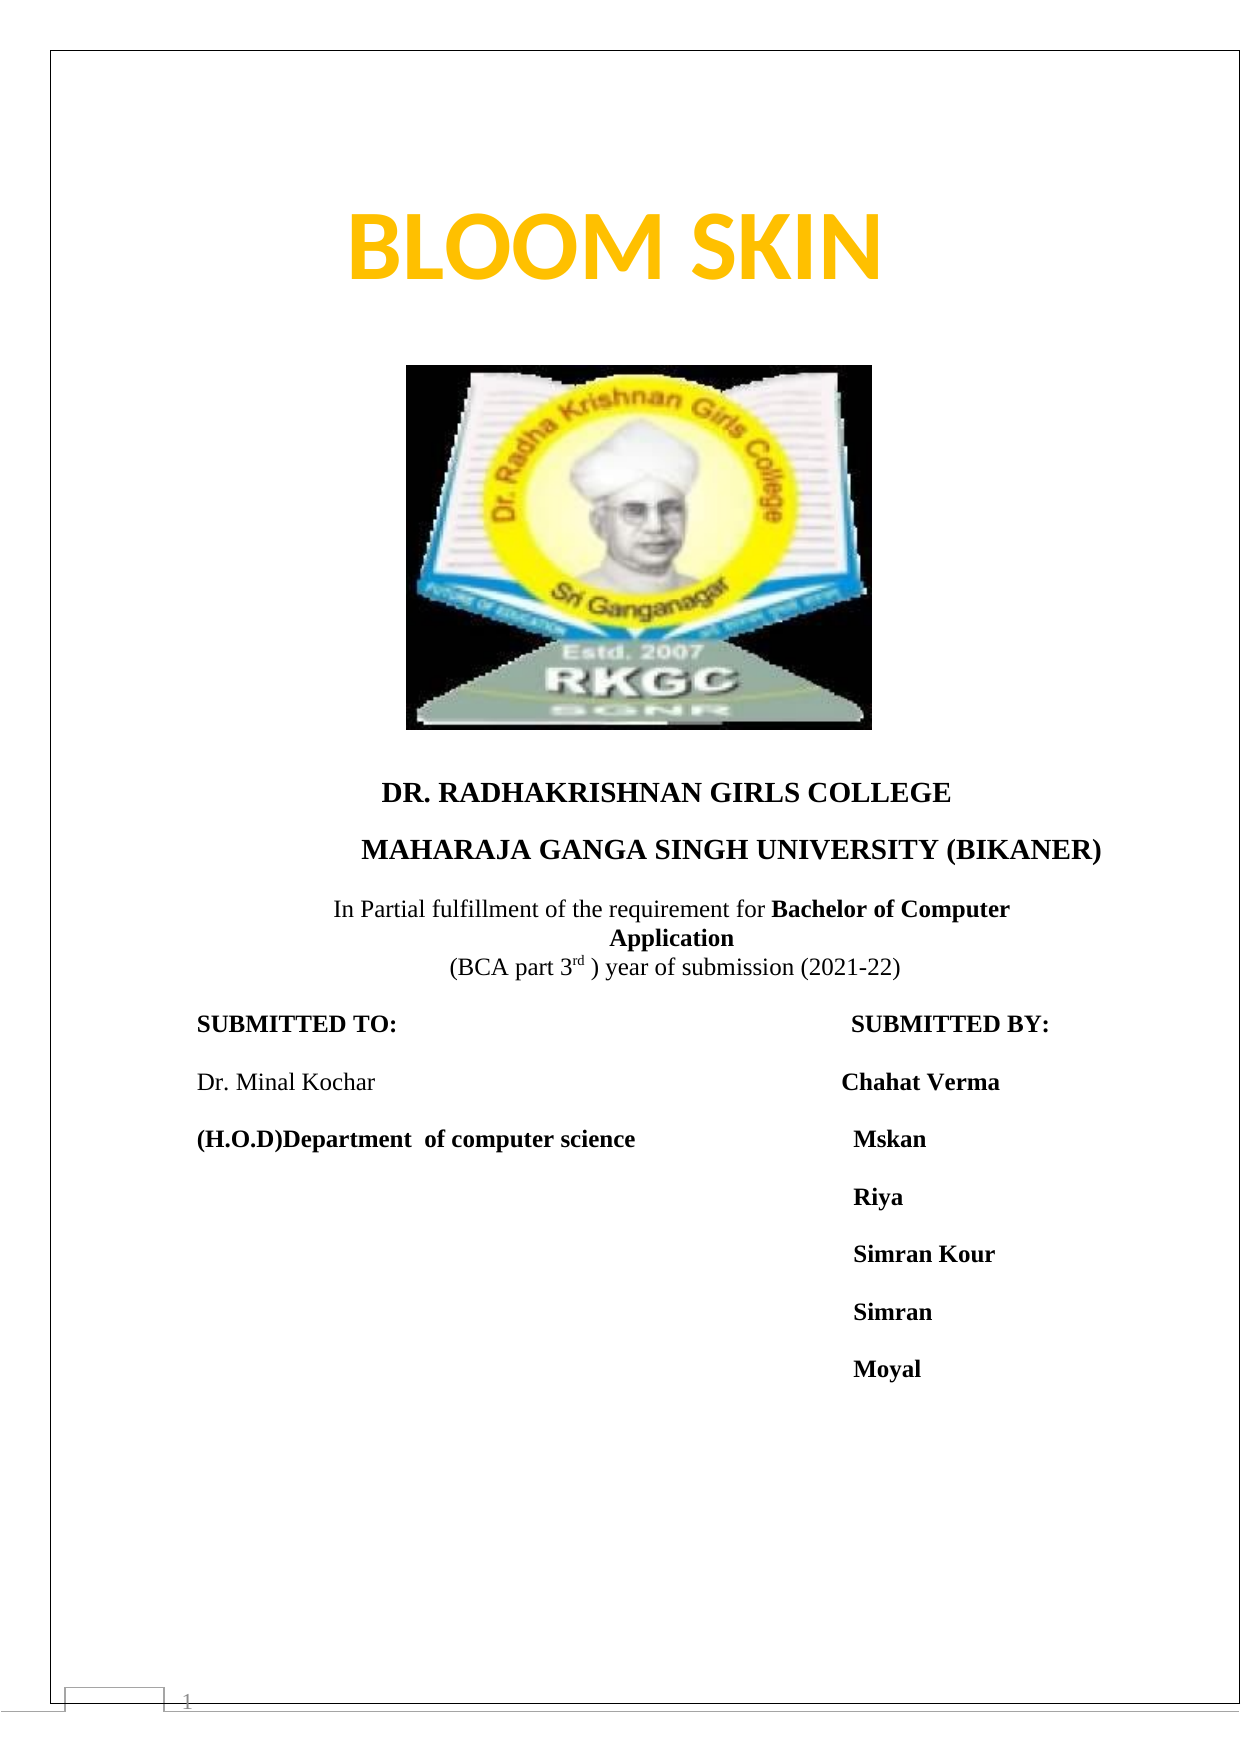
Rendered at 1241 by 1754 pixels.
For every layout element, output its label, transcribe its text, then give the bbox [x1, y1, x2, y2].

text Dr. Minal Kochar Chahat Verma [197, 1067, 1239, 1096]
picture [406, 365, 872, 730]
subtitle DR. RADHAKRISHNAN GIRLS COLLEGE MAHARAJA GANGA SINGH UNIVERSITY (BIKANER) [361, 775, 1106, 866]
text Simran Kour Simran Moyal [853, 1239, 998, 1383]
text (BCA part 3rd ) year of submission (2021-22) [271, 952, 1079, 981]
title BLOOM SKIN [158, 189, 1072, 302]
subtitle SUBMITTED TO: SUBMITTED BY: [197, 1009, 1239, 1038]
text In Partial fulfillment of the requirement for Bachelor of Computer Application [271, 894, 1072, 952]
subtitle (H.O.D)Department of computer science Mskan Riya [197, 1124, 933, 1211]
